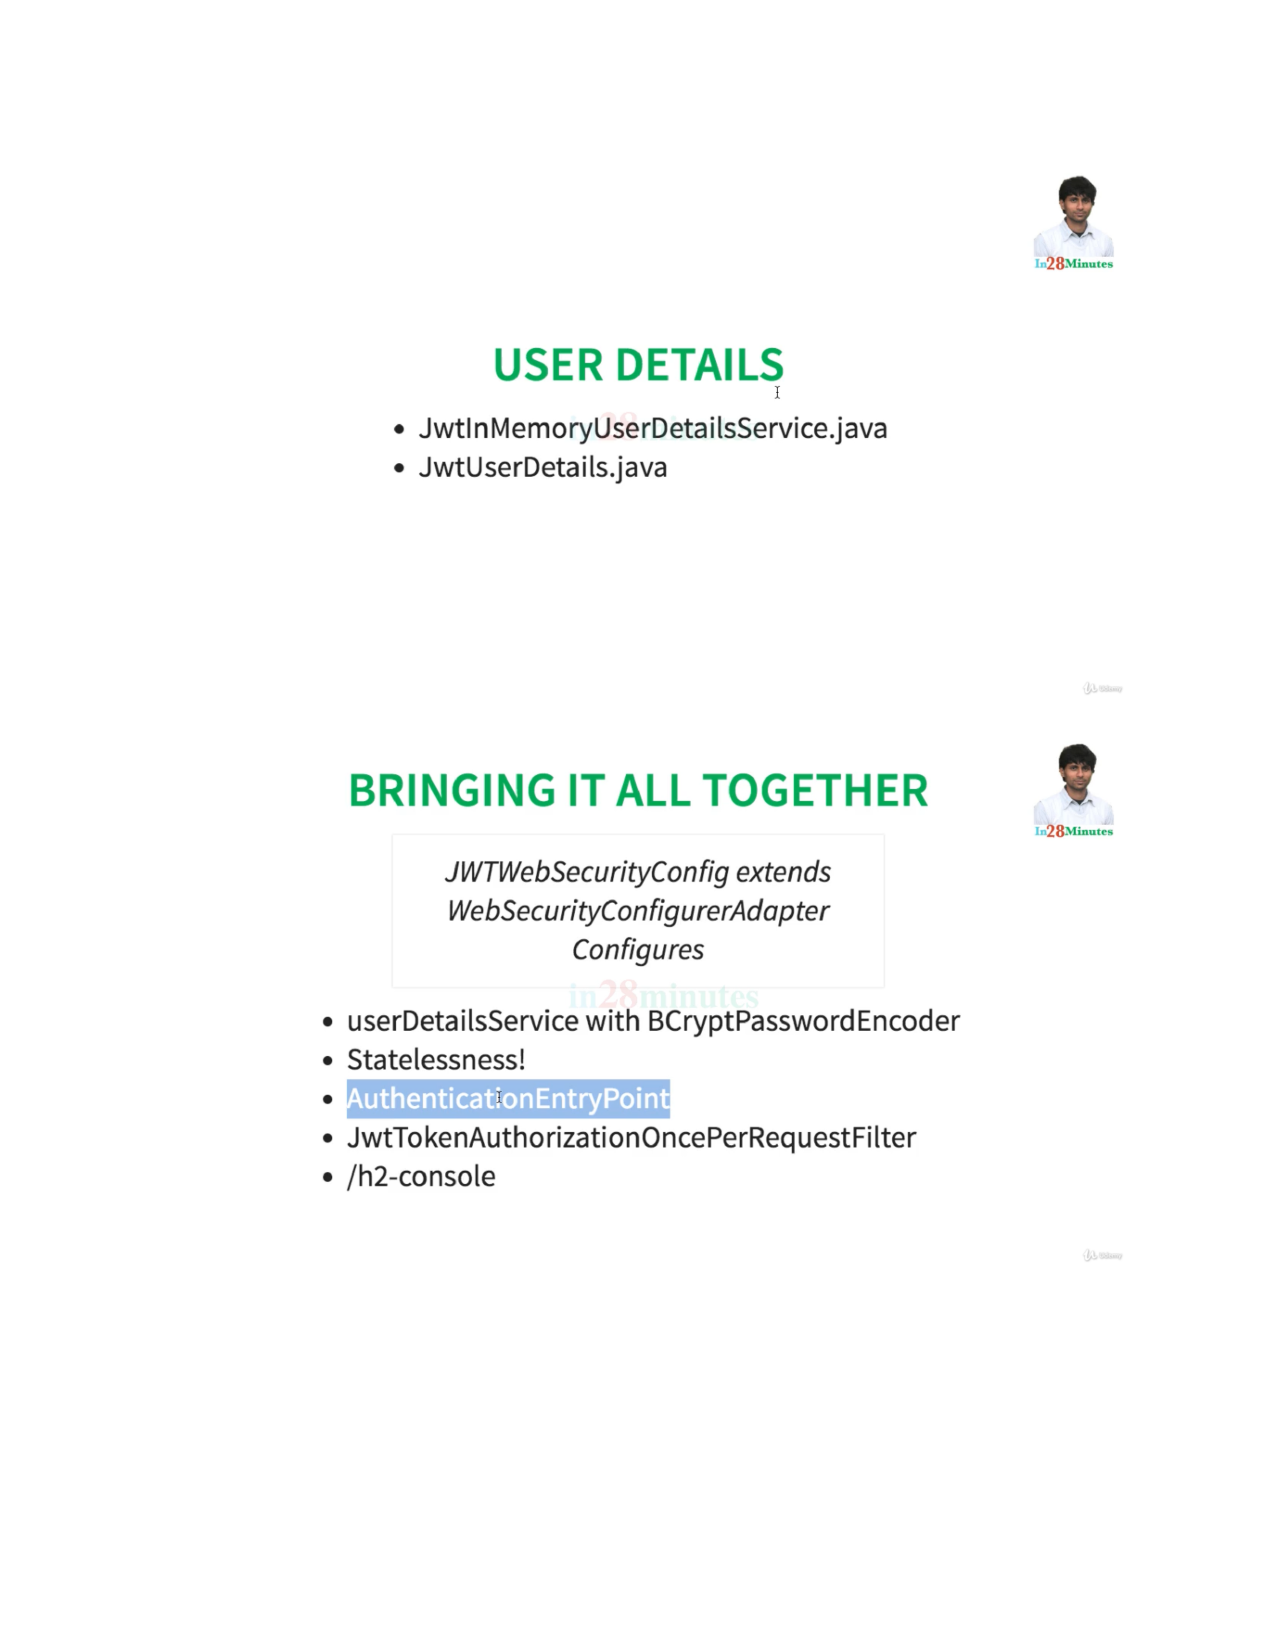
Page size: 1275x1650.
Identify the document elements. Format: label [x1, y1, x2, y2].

picture [150, 150, 1125, 699]
picture [150, 717, 1125, 1266]
